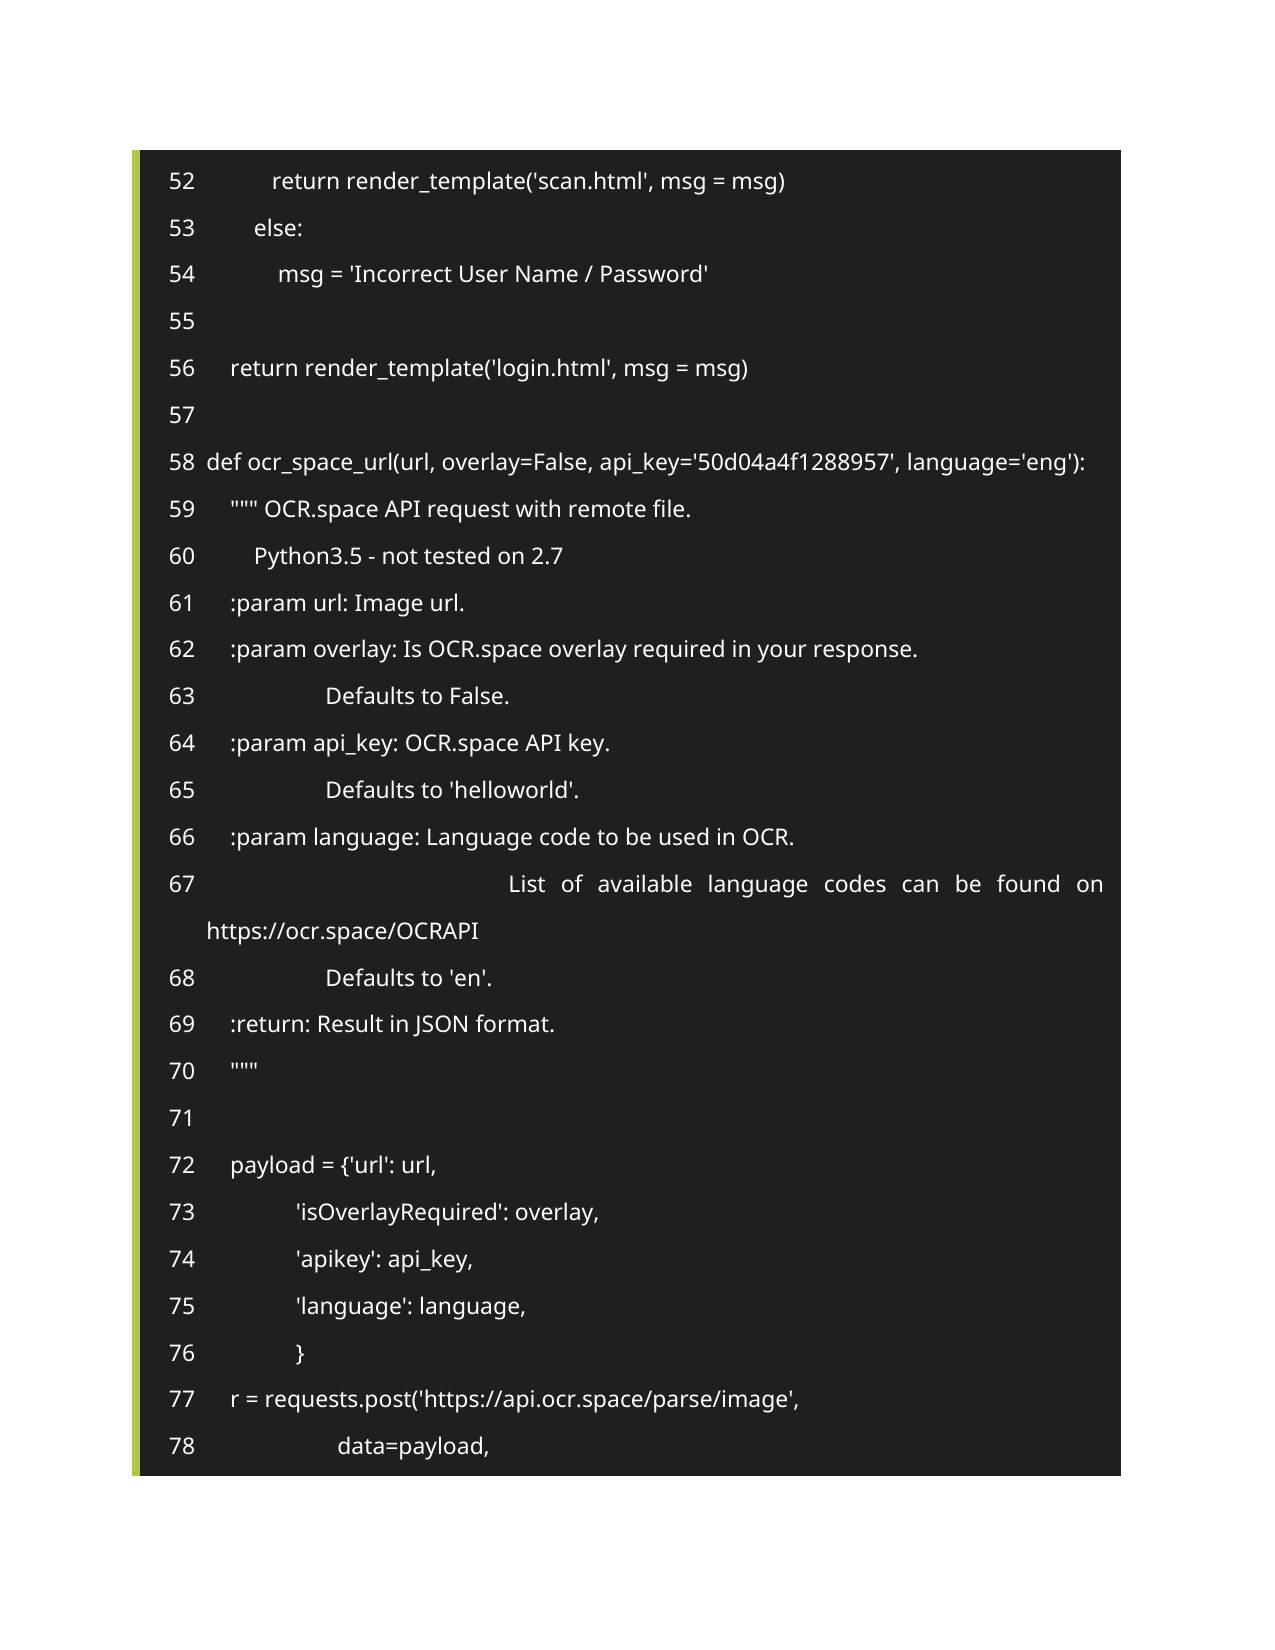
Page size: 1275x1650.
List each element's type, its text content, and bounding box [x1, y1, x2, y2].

list :param url: Image url. [140, 572, 1121, 618]
list Defaults to 'en'. [140, 947, 1121, 993]
list Defaults to False. [140, 666, 1121, 711]
list :return: Result in JSON format. [140, 994, 1121, 1039]
list payload = {'url': url, [140, 1134, 1121, 1180]
list Python3.5 - not tested on 2.7 [140, 525, 1121, 571]
list :param language: Language code to be used in OCR. [140, 806, 1121, 852]
list :param api_key: OCR.space API key. [140, 712, 1121, 758]
list } [140, 1322, 1121, 1368]
list else: [140, 197, 1121, 243]
list Defaults to 'helloworld'. [140, 759, 1121, 805]
list :param overlay: Is OCR.space overlay required in your response. [140, 619, 1121, 664]
list r = requests.post('https://api.ocr.space/parse/image', [140, 1369, 1121, 1414]
list data=payload, [140, 1416, 1121, 1476]
list """ [140, 1041, 1121, 1086]
list """ OCR.space API request with remote file. [140, 478, 1121, 524]
list def ocr_space_url(url, overlay=False, api_key='50d04a4f1288957', language='eng'): [140, 431, 1121, 477]
list 'language': language, [140, 1275, 1121, 1321]
list return render_template('scan.html', msg = msg) [140, 150, 1121, 196]
list 'apikey': api_key, [140, 1228, 1121, 1274]
list msg = 'Incorrect User Name / Password' [140, 244, 1121, 289]
list 'isOverlayRequired': overlay, [140, 1181, 1121, 1227]
list List of available language codes can be found on https://ocr.space/OCRAPI [140, 853, 1121, 946]
list return render_template('login.html', msg = msg) [140, 337, 1121, 383]
